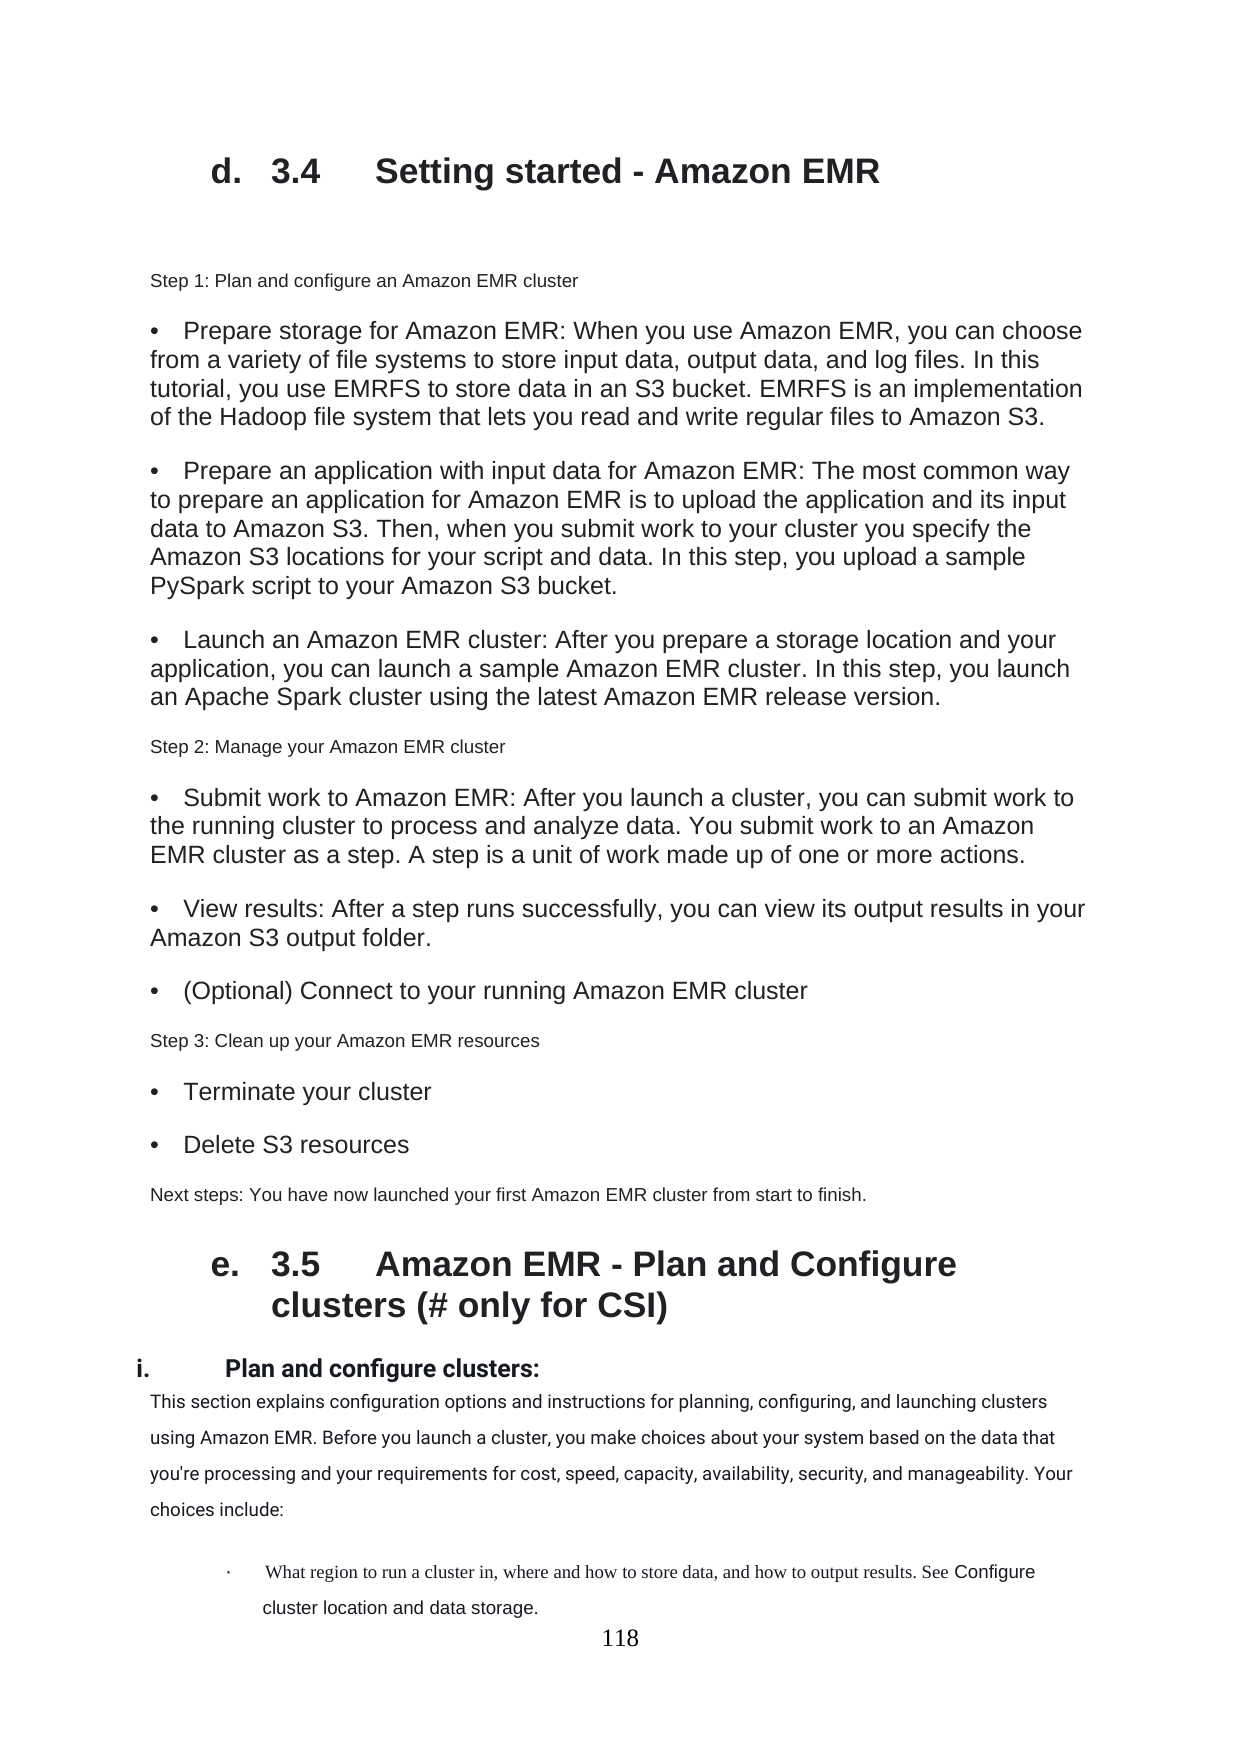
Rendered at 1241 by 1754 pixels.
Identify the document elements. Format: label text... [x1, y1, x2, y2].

text Next steps: You have now launched your first Amazon EMR cluster from start to finish. [150, 1184, 1090, 1206]
text • Delete S3 resources [150, 1130, 1090, 1159]
text • Submit work to Amazon EMR: After you launch a cluster, you can submit work to the running cluster to process and analyze data. You submit work to an Amazon EMR cluster as a step. A step is a unit of work made up of one or more actions. [150, 783, 1090, 869]
subtitle Plan and configure clusters: [150, 1354, 1090, 1383]
subtitle 3.5 Amazon EMR - Plan and Configure clusters (# only for CSI) [210, 1243, 1090, 1325]
text • Launch an Amazon EMR cluster: After you prepare a storage location and your application, you can launch a sample Amazon EMR cluster. In this step, you launch an Apache Spark cluster using the latest Amazon EMR release version. [150, 625, 1090, 711]
text • Prepare storage for Amazon EMR: When you use Amazon EMR, you can choose from a variety of file systems to store input data, output data, and log files. In this tutorial, you use EMRFS to store data in an S3 bucket. EMRFS is an implementation of the Hadoop file system that lets you read and write regular files to Amazon S3. [150, 316, 1090, 431]
text • Terminate your cluster [150, 1077, 1090, 1105]
text Step 2: Manage your Amazon EMR cluster [150, 736, 1090, 758]
text Step 3: Clean up your Amazon EMR resources [150, 1030, 1090, 1052]
text • (Optional) Connect to your running Amazon EMR cluster [150, 976, 1090, 1005]
text Step 1: Plan and configure an Amazon EMR cluster [150, 269, 1090, 291]
text • View results: After a step runs successfully, you can view its output results in your Amazon S3 output folder. [150, 894, 1090, 951]
text This section explains configuration options and instructions for planning, configuring, and launching clusters using Amazon EMR. Before you launch a cluster, you make choices about your system based on the data that you're processing and your requirements for cost, speed, capacity, availability, security, and manageability. Your choices include: [150, 1391, 1090, 1521]
subtitle 3.4 Setting started - Amazon EMR [210, 150, 1090, 191]
text · What region to run a cluster in, where and how to store data, and how to output results. See Configure cluster location and data storage. [225, 1559, 1090, 1618]
text • Prepare an application with input data for Amazon EMR: The most common way to prepare an application for Amazon EMR is to upload the application and its input data to Amazon S3. Then, when you submit work to your cluster you specify the Amazon S3 locations for your script and data. In this step, you upload a sample PySpark script to your Amazon S3 bucket. [150, 456, 1090, 600]
